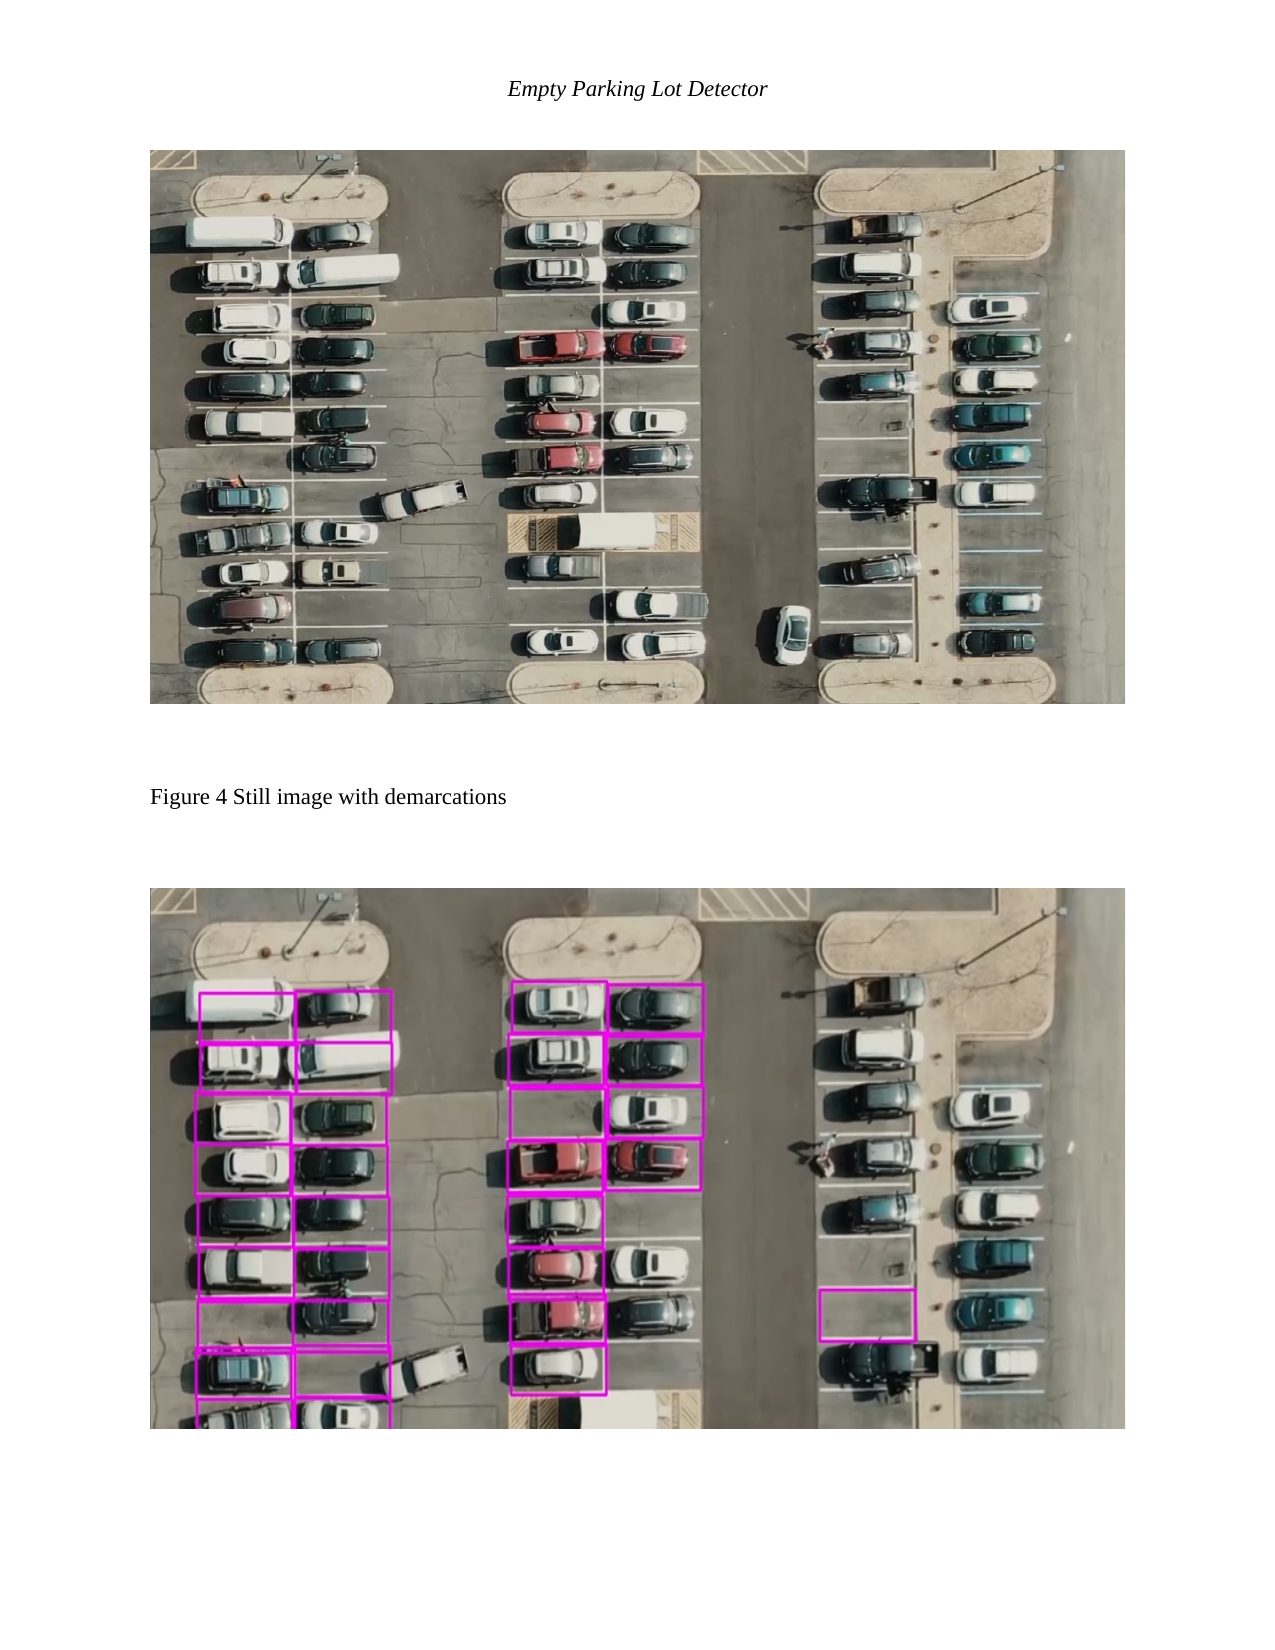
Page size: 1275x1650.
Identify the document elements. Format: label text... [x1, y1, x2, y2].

picture [150, 888, 1125, 1429]
text Figure 4 Still image with demarcations [150, 783, 1125, 809]
picture [150, 150, 1125, 704]
